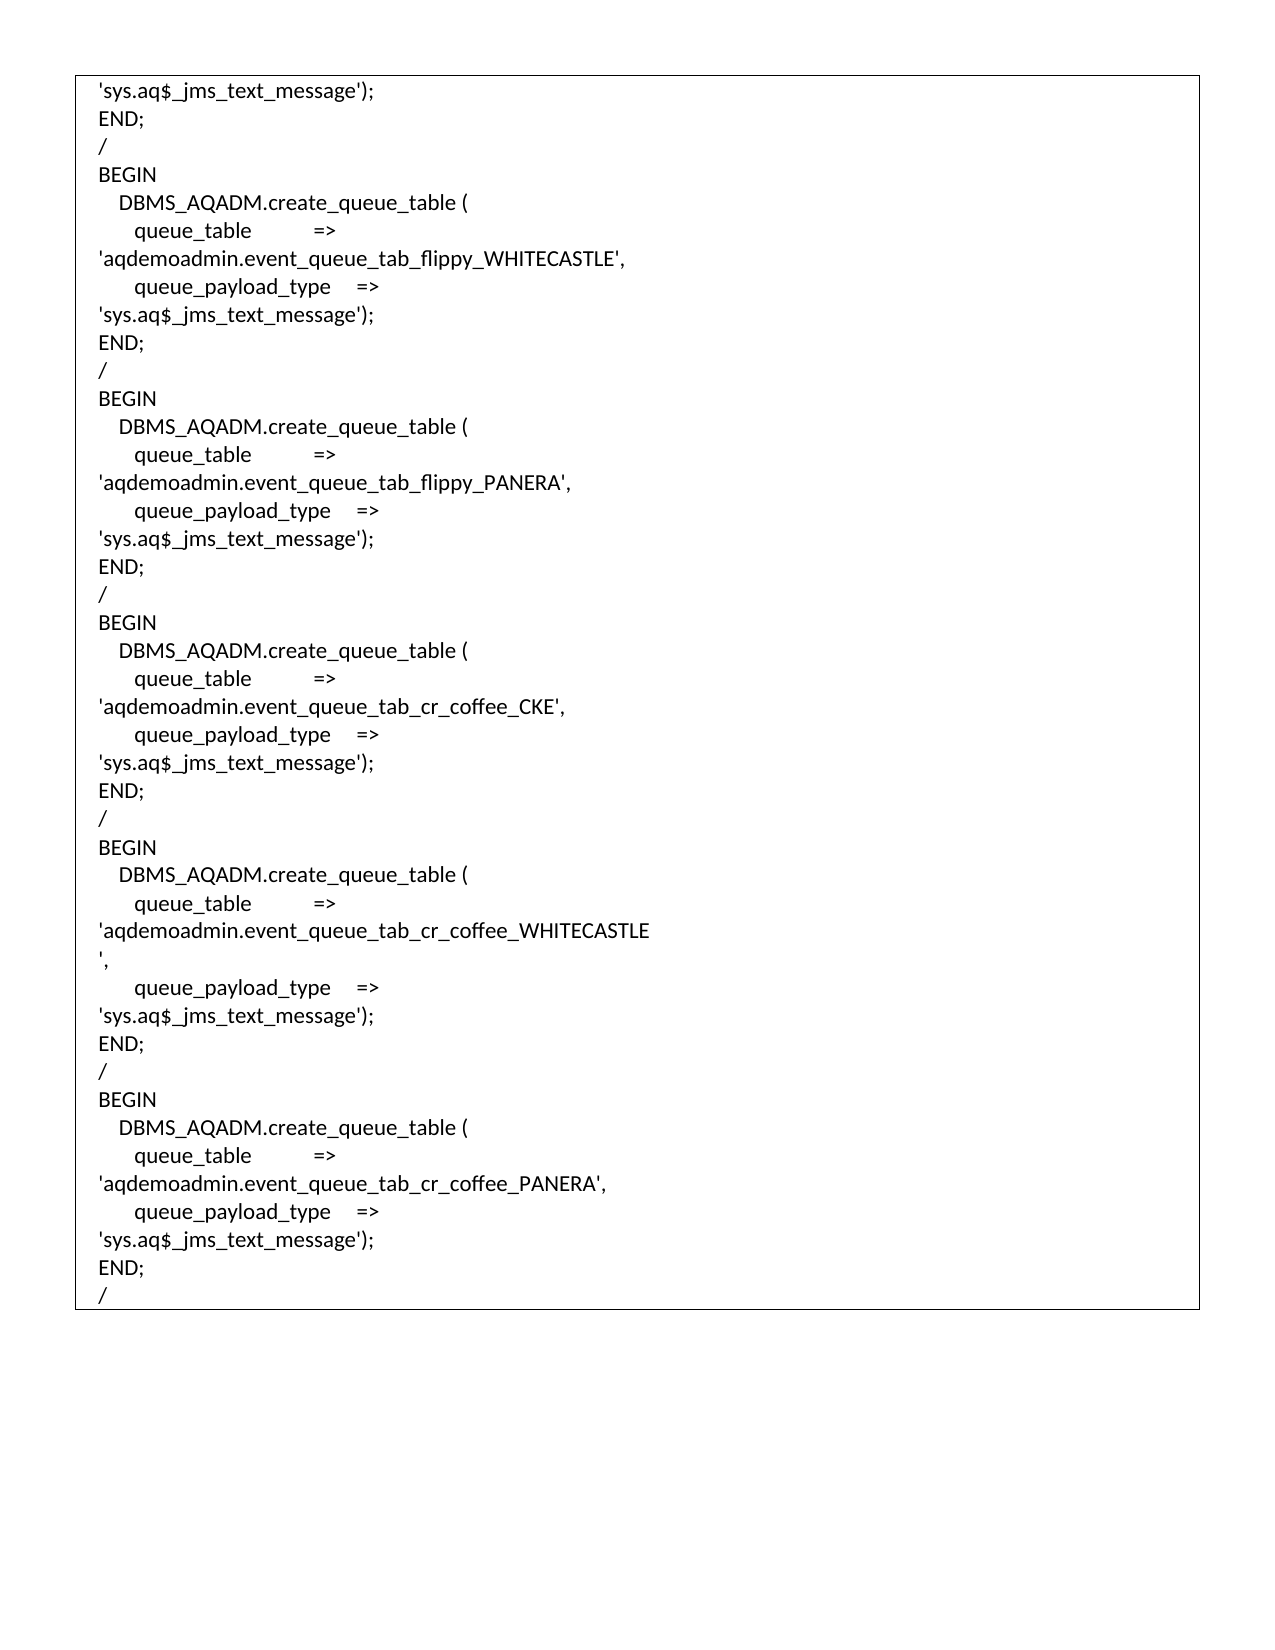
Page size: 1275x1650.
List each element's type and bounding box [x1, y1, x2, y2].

table_header [76, 76, 1199, 1309]
